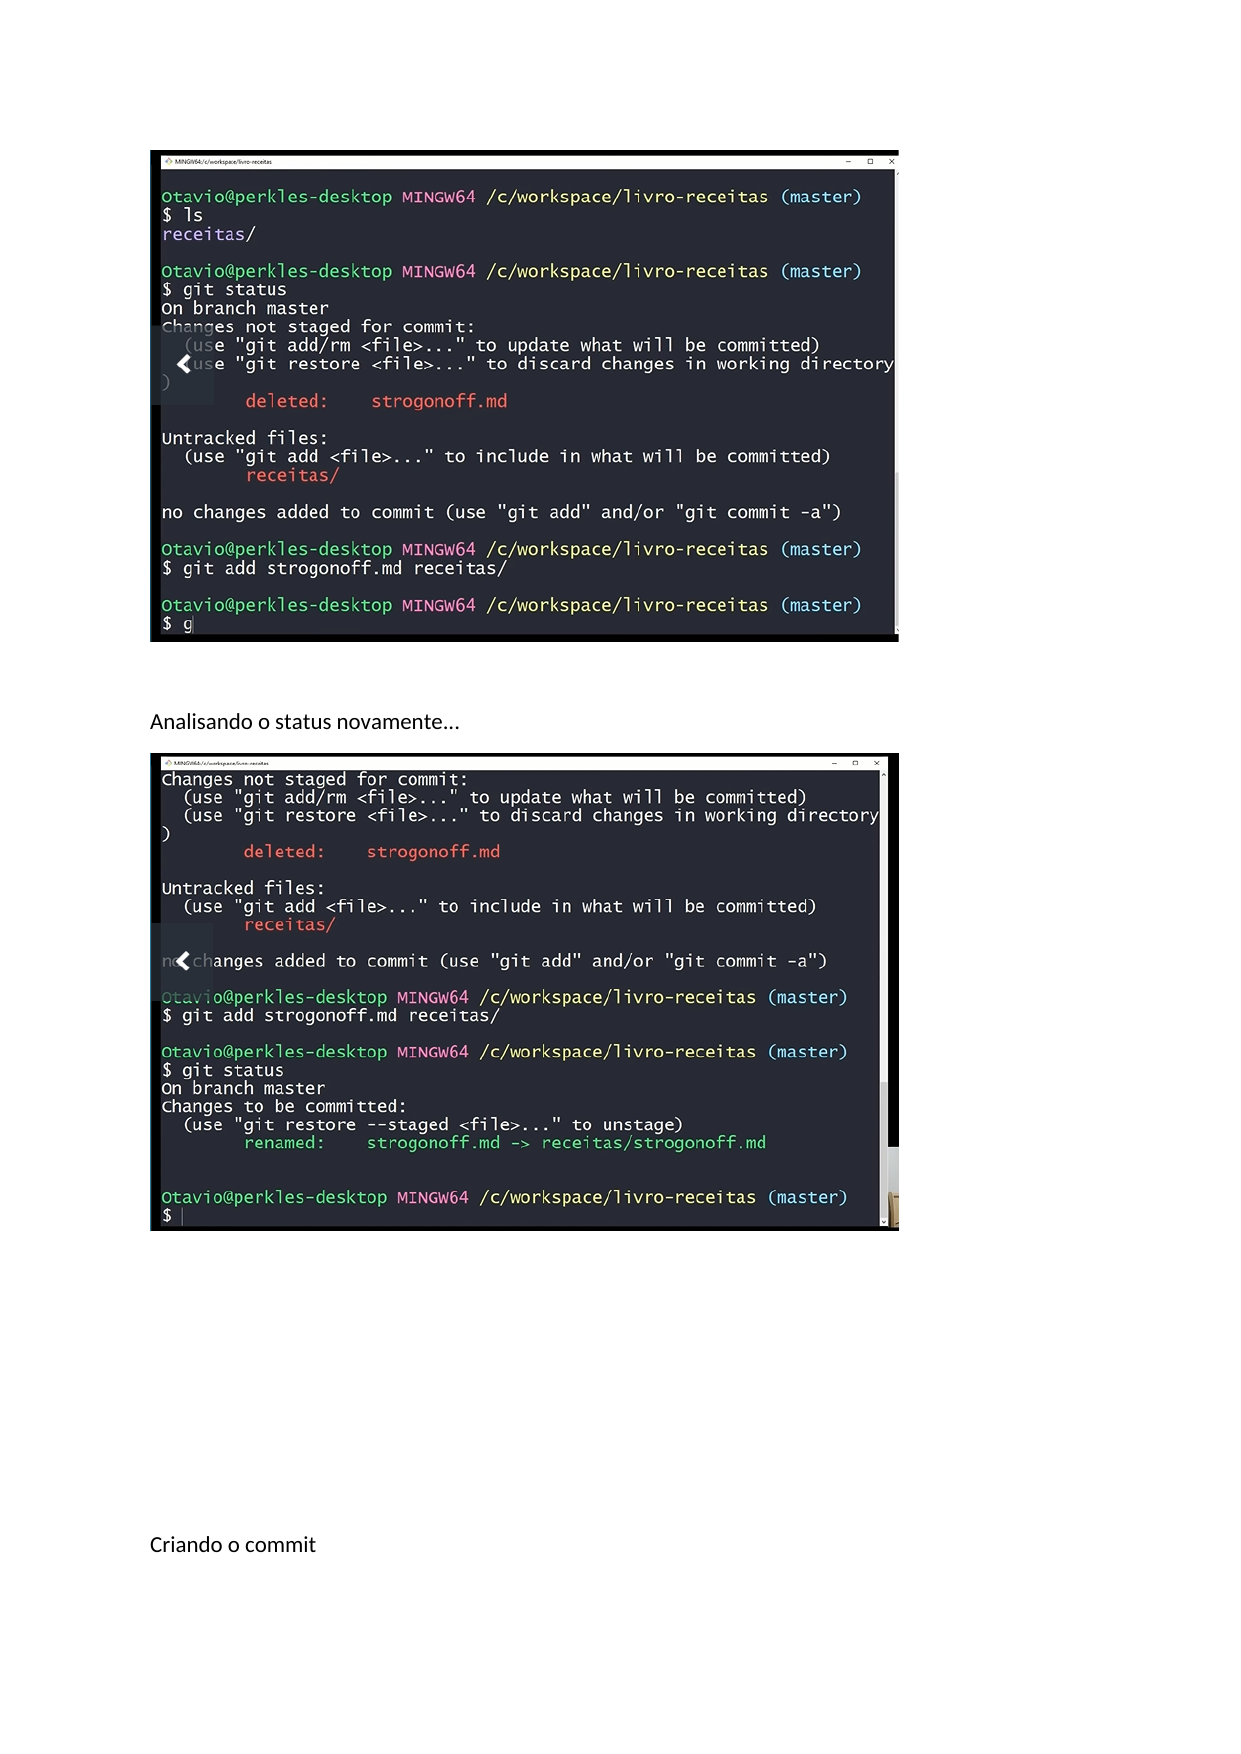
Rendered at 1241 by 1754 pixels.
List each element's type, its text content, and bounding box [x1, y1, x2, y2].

text Criando o commit [150, 1530, 1090, 1558]
picture [150, 753, 899, 1231]
text Analisando o status novamente... [150, 707, 1090, 735]
picture [150, 150, 899, 642]
